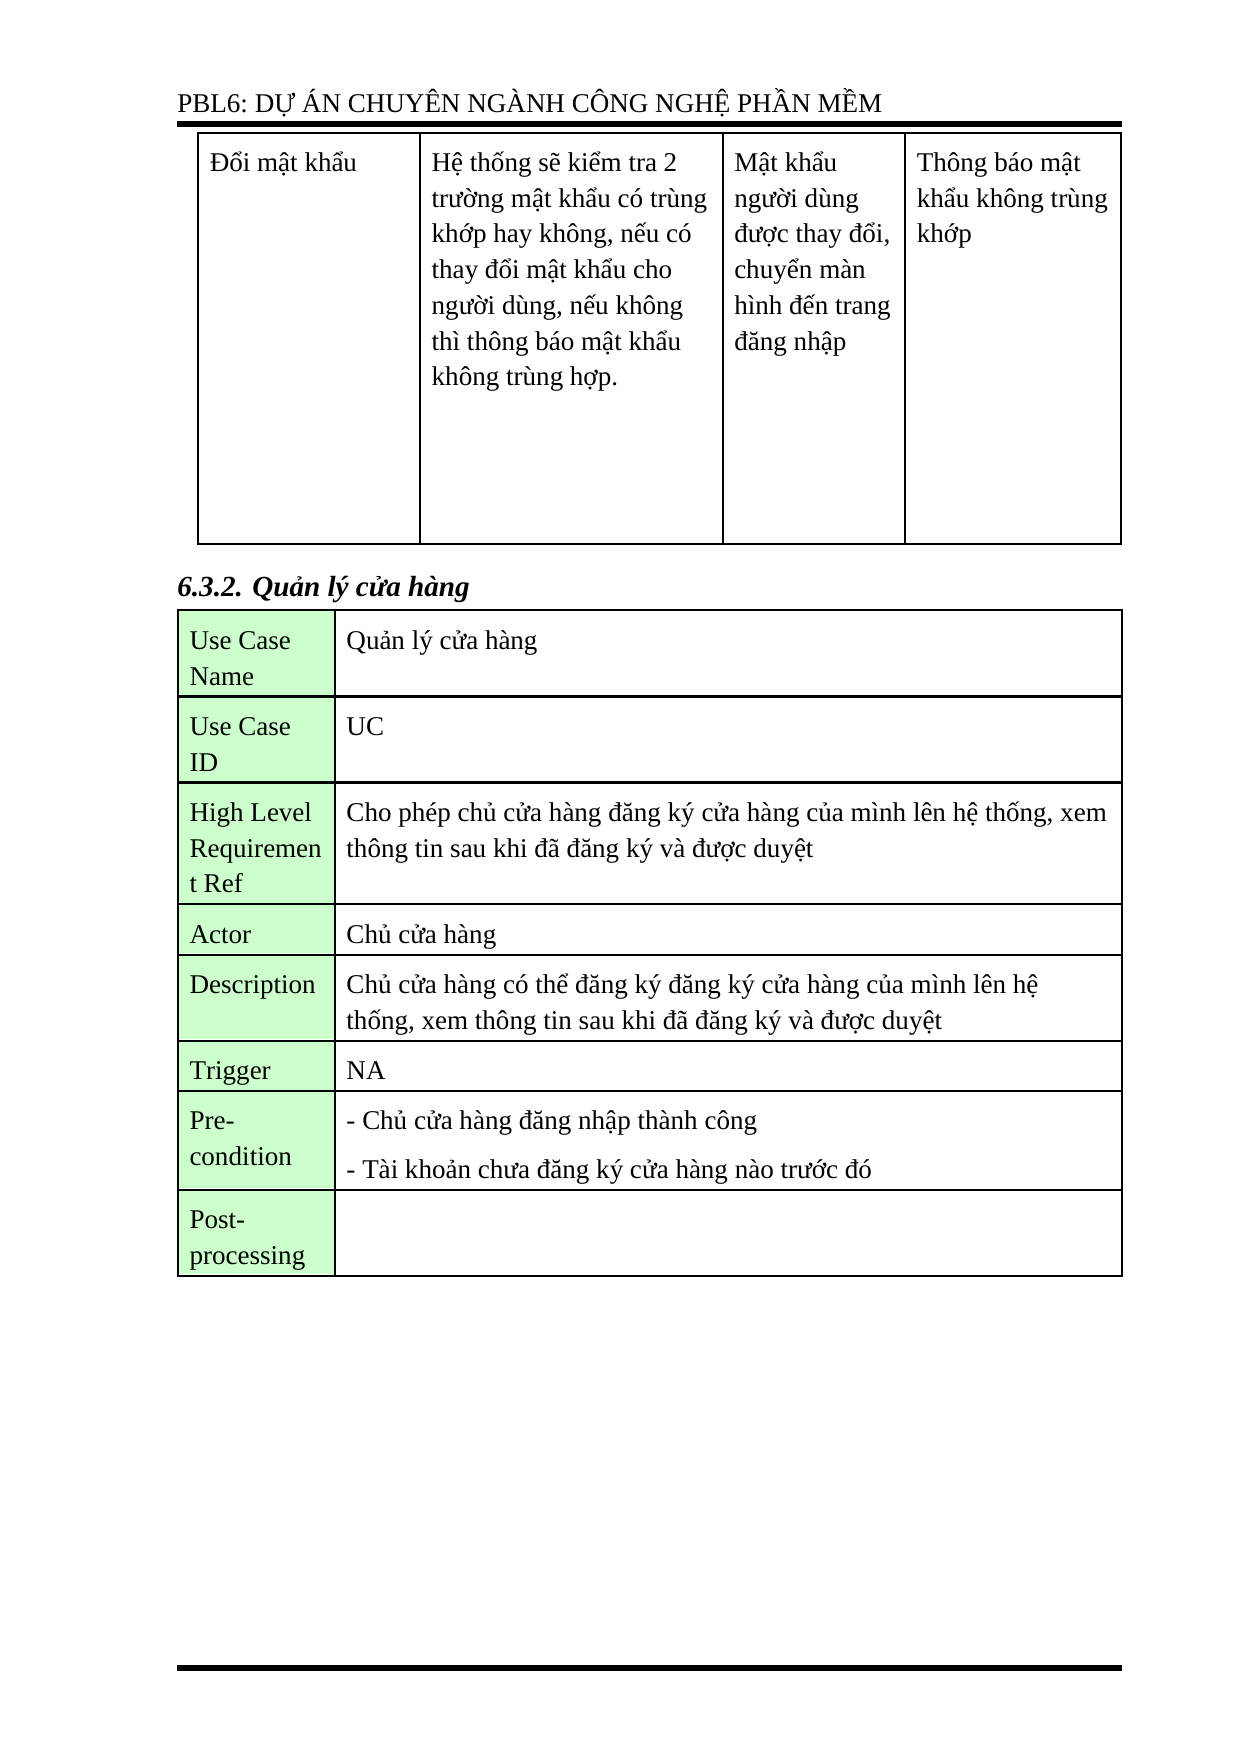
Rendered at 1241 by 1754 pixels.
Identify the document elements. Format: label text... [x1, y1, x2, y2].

table_cell Mật khẩu người dùng được thay đổi, chuyển màn hình đến trang đăng nhập [724, 134, 904, 542]
table_cell NA [336, 1042, 1121, 1090]
table_header Use Case Name [179, 611, 334, 695]
table_cell Đổi mật khẩu [199, 134, 419, 542]
table_cell Trigger [179, 1042, 334, 1090]
table_cell - Chủ cửa hàng đăng nhập thành công - Tài khoản chưa đăng ký cửa hàng nào trước đó [336, 1092, 1121, 1188]
table_cell Chủ cửa hàng có thể đăng ký đăng ký cửa hàng của mình lên hệ thống, xem thông tin sau khi đã đăng ký và được duyệt [336, 956, 1121, 1039]
table_cell Description [179, 956, 334, 1039]
table_cell Chủ cửa hàng [336, 905, 1121, 953]
table_header Quản lý cửa hàng [336, 611, 1121, 695]
table_cell [336, 1191, 1121, 1274]
table_cell Post-processing [179, 1191, 334, 1274]
table_cell Use Case ID [179, 698, 334, 781]
table_cell High Level Requirement Ref [179, 784, 334, 903]
table_cell UC [336, 698, 1121, 781]
table_cell Cho phép chủ cửa hàng đăng ký cửa hàng của mình lên hệ thống, xem thông tin sau khi đã đăng ký và được duyệt [336, 784, 1121, 903]
table_cell Hệ thống sẽ kiểm tra 2 trường mật khẩu có trùng khớp hay không, nếu có thay đổi mật khẩu cho người dùng, nếu không thì thông báo mật khẩu không trùng hợp. [421, 134, 722, 542]
table_cell Pre-condition [179, 1092, 334, 1188]
subtitle Quản lý cửa hàng [177, 569, 1122, 603]
table_cell Thông báo mật khẩu không trùng khớp [906, 134, 1120, 542]
table_cell Actor [179, 905, 334, 953]
